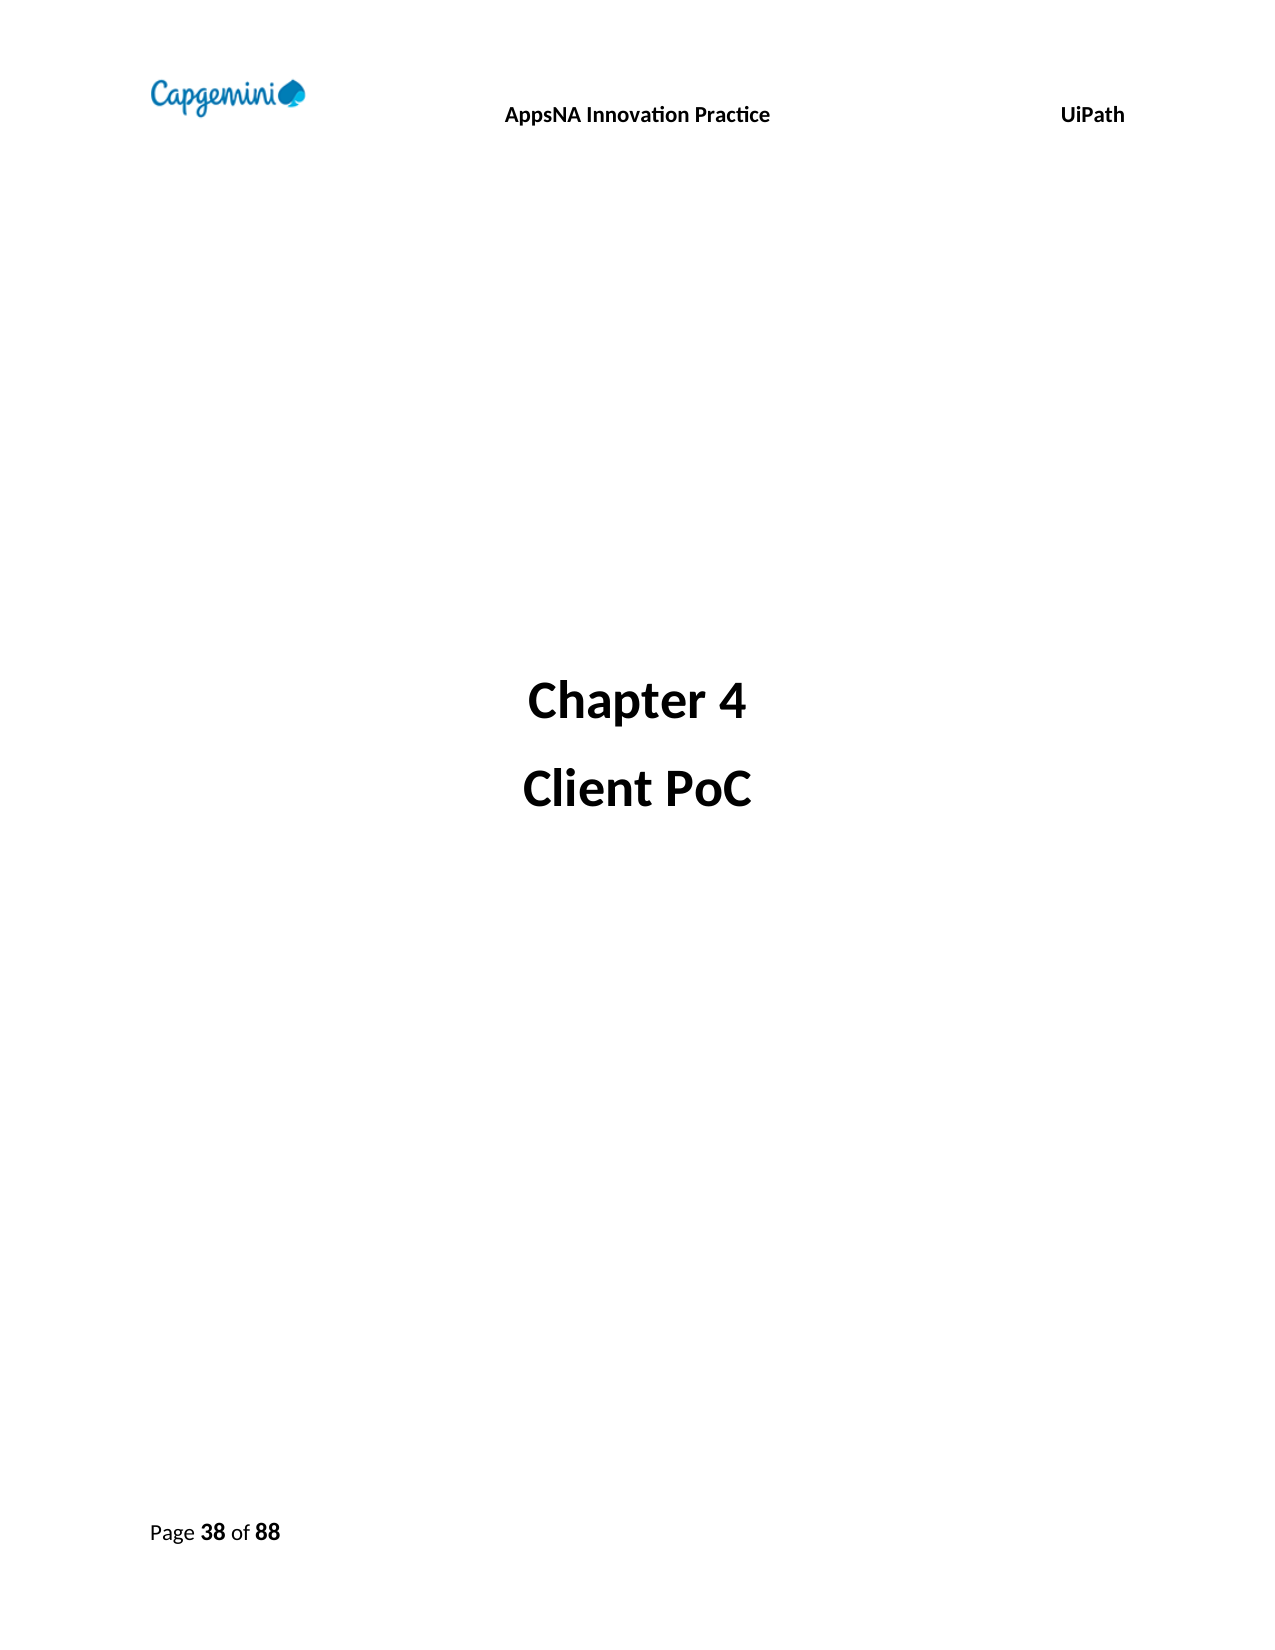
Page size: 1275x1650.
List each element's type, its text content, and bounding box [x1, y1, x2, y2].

text Client PoC [150, 754, 1125, 820]
picture [150, 75, 307, 123]
text Chapter 4 [150, 666, 1125, 732]
